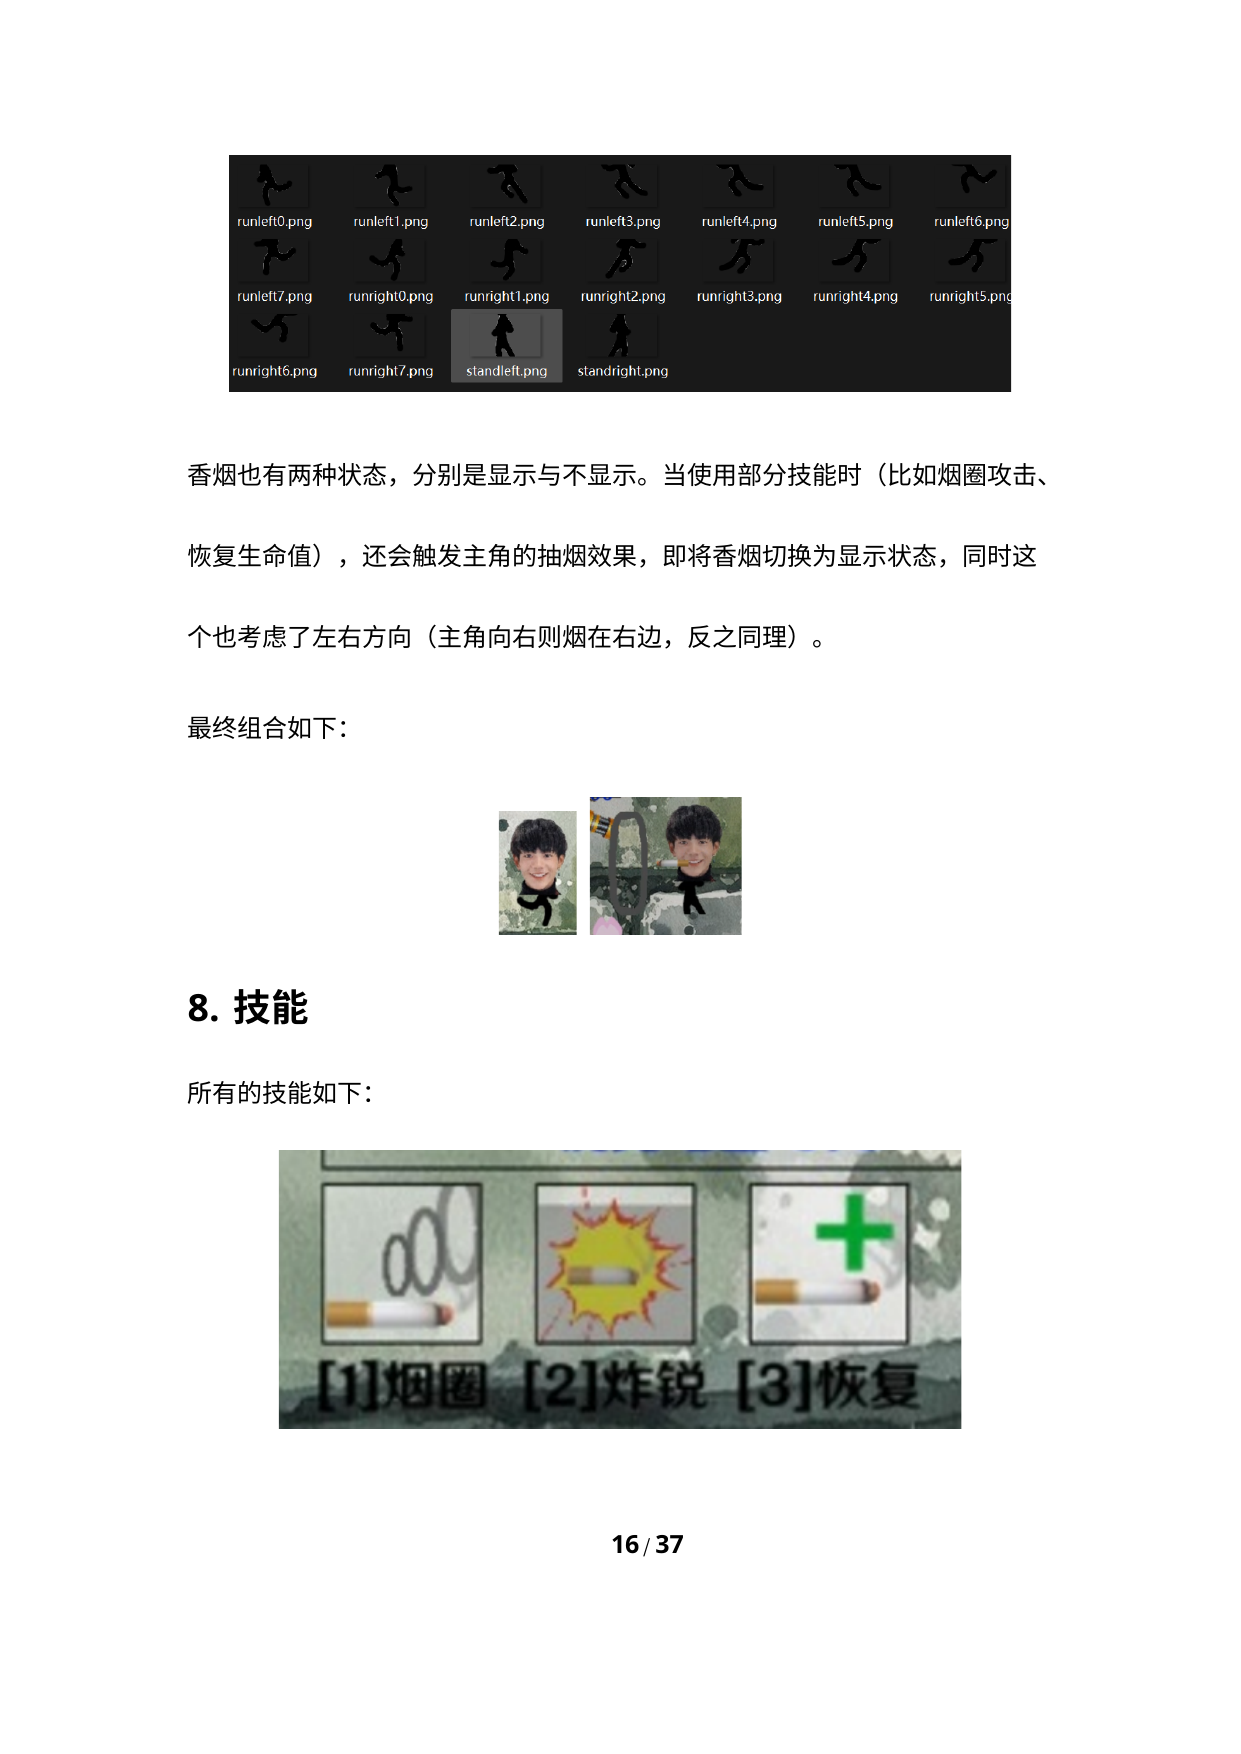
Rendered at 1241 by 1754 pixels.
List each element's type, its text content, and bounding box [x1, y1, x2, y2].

text 所有的技能如下： [187, 1059, 1053, 1124]
picture [589, 797, 742, 935]
picture [278, 1150, 962, 1429]
picture [229, 155, 1012, 392]
subtitle 技能 [187, 972, 1053, 1037]
text 最终组合如下： [187, 694, 1053, 759]
text 香烟也有两种状态，分别是显示与不显示。当使用部分技能时（比如烟圈攻击、恢复生命值），还会触发主角的抽烟效果，即将香烟切换为显示状态，同时这个也考虑了左右方向（主角向右则烟在右边，反之同理）。 [187, 441, 1053, 668]
picture [498, 811, 577, 935]
